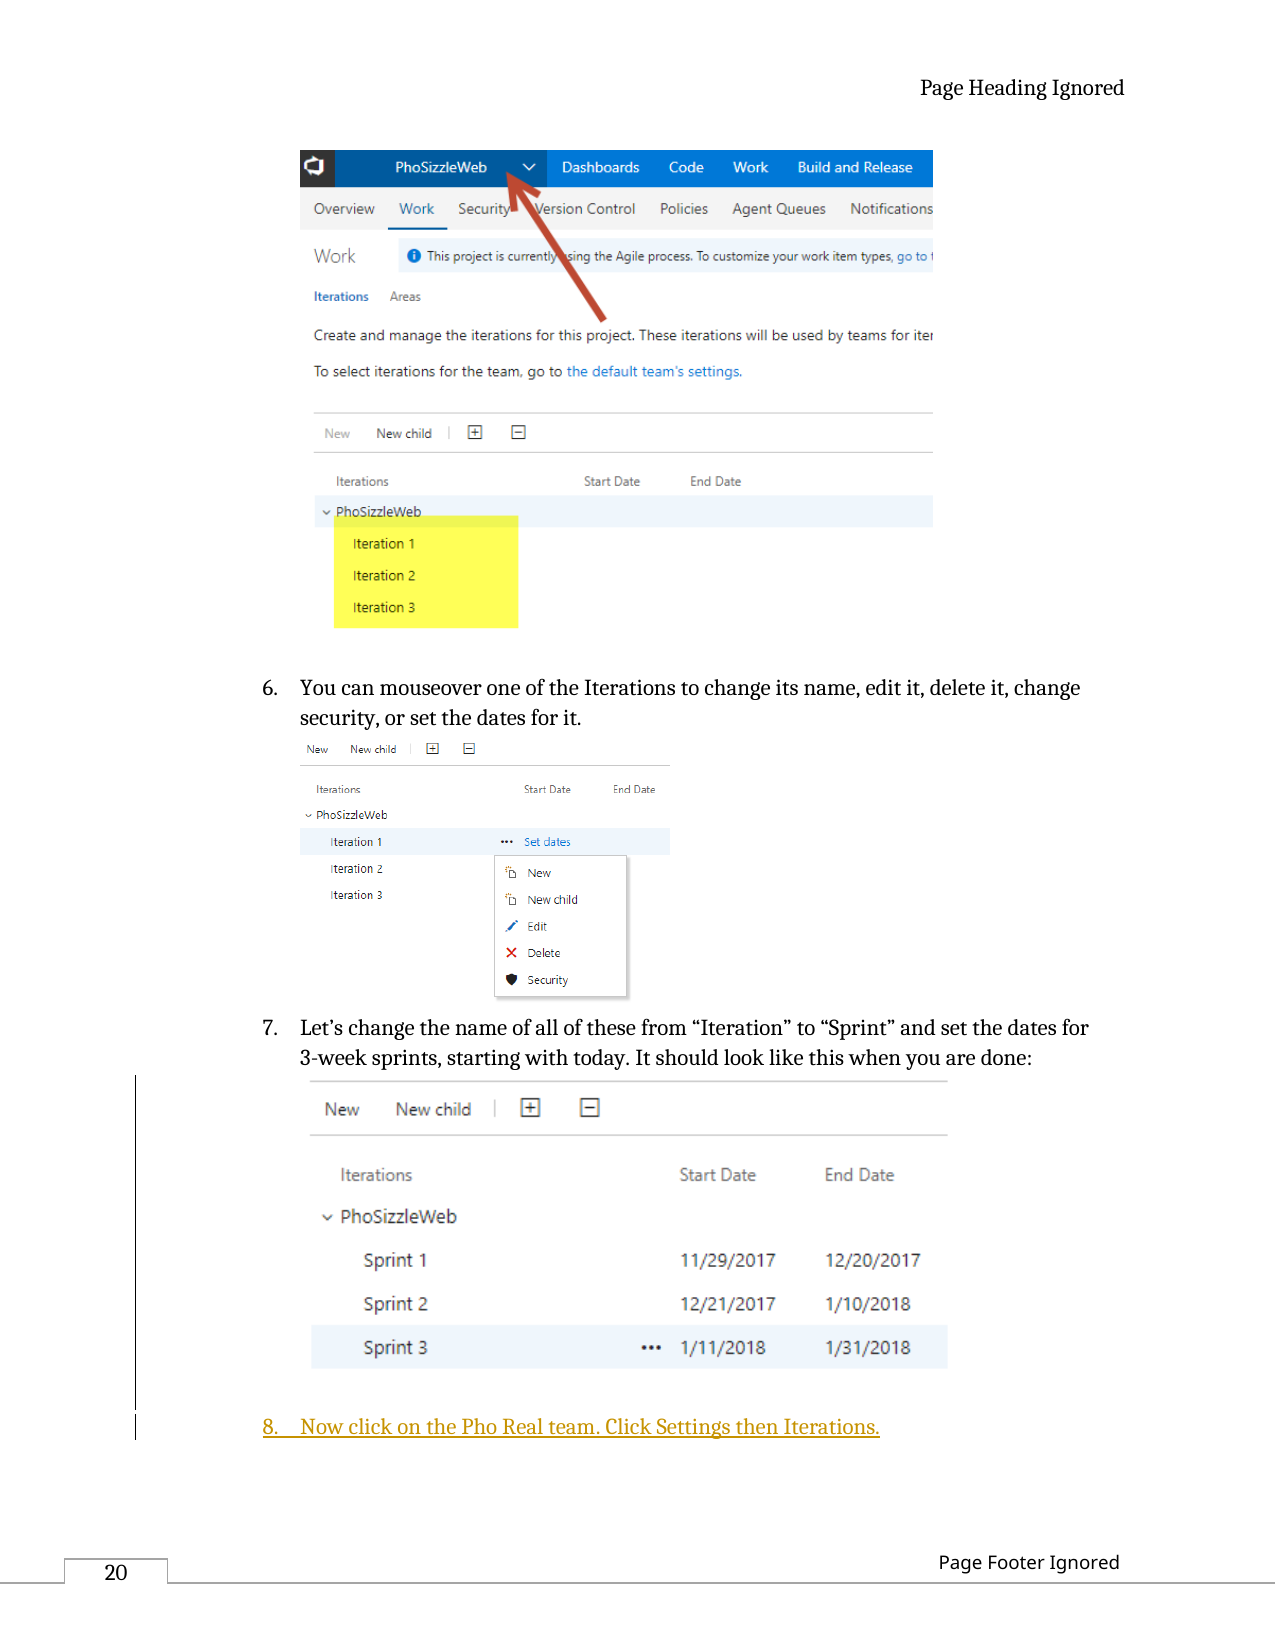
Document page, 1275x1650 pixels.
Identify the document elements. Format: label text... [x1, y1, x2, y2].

picture [300, 150, 933, 641]
picture [300, 735, 670, 1012]
picture [300, 1075, 948, 1411]
list Let’s change the name of all of these from “Iteration” to “Sprint” and set the dates for 3-week sprints, starting with today. It should look like this when you are done: [262, 1015, 1110, 1072]
list You can mouseover one of the Iterations to change its name, edit it, delete it, change security, or set the dates for it. [262, 675, 1110, 731]
